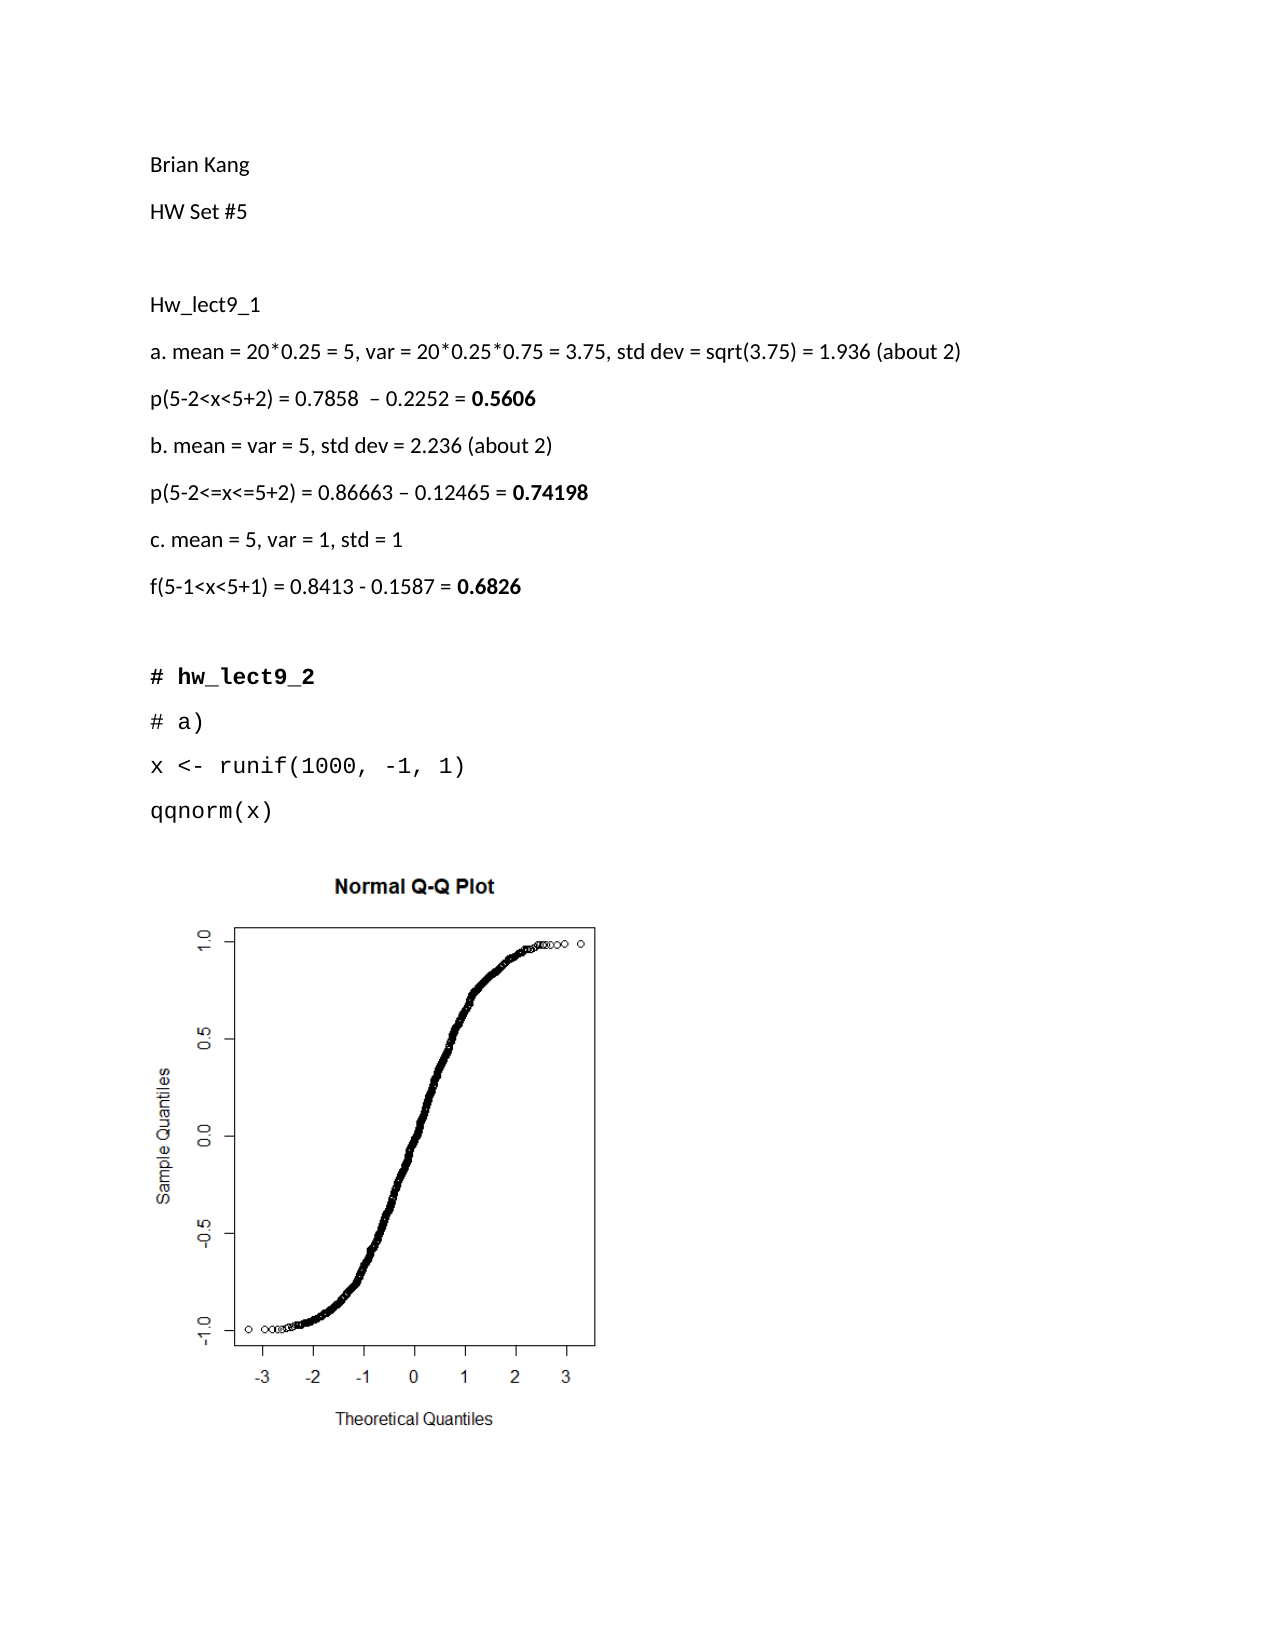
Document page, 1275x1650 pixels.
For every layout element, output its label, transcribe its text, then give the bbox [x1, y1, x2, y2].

text qqnorm(x) [150, 799, 1125, 825]
text HW Set #5 [150, 197, 1125, 225]
text a. mean = 20*0.25 = 5, var = 20*0.25*0.75 = 3.75, std dev = sqrt(3.75) = 1.936 (about 2) [150, 337, 1125, 366]
text c. mean = 5, var = 1, std = 1 [150, 525, 1125, 553]
text Hw_lect9_1 [150, 291, 1125, 319]
text x <- runif(1000, -1, 1) [150, 755, 1125, 781]
text f(5-1<x<5+1) = 0.8413 - 0.1587 = 0.6826 [150, 572, 1125, 600]
picture [150, 843, 1125, 1451]
text b. mean = var = 5, std dev = 2.236 (about 2) [150, 431, 1125, 459]
text p(5-2<=x<=5+2) = 0.86663 – 0.12465 = 0.74198 [150, 478, 1125, 506]
text # hw_lect9_2 [150, 666, 1125, 692]
text # a) [150, 710, 1125, 736]
text p(5-2<x<5+2) = 0.7858 – 0.2252 = 0.5606 [150, 384, 1125, 412]
text Brian Kang [150, 150, 1125, 178]
